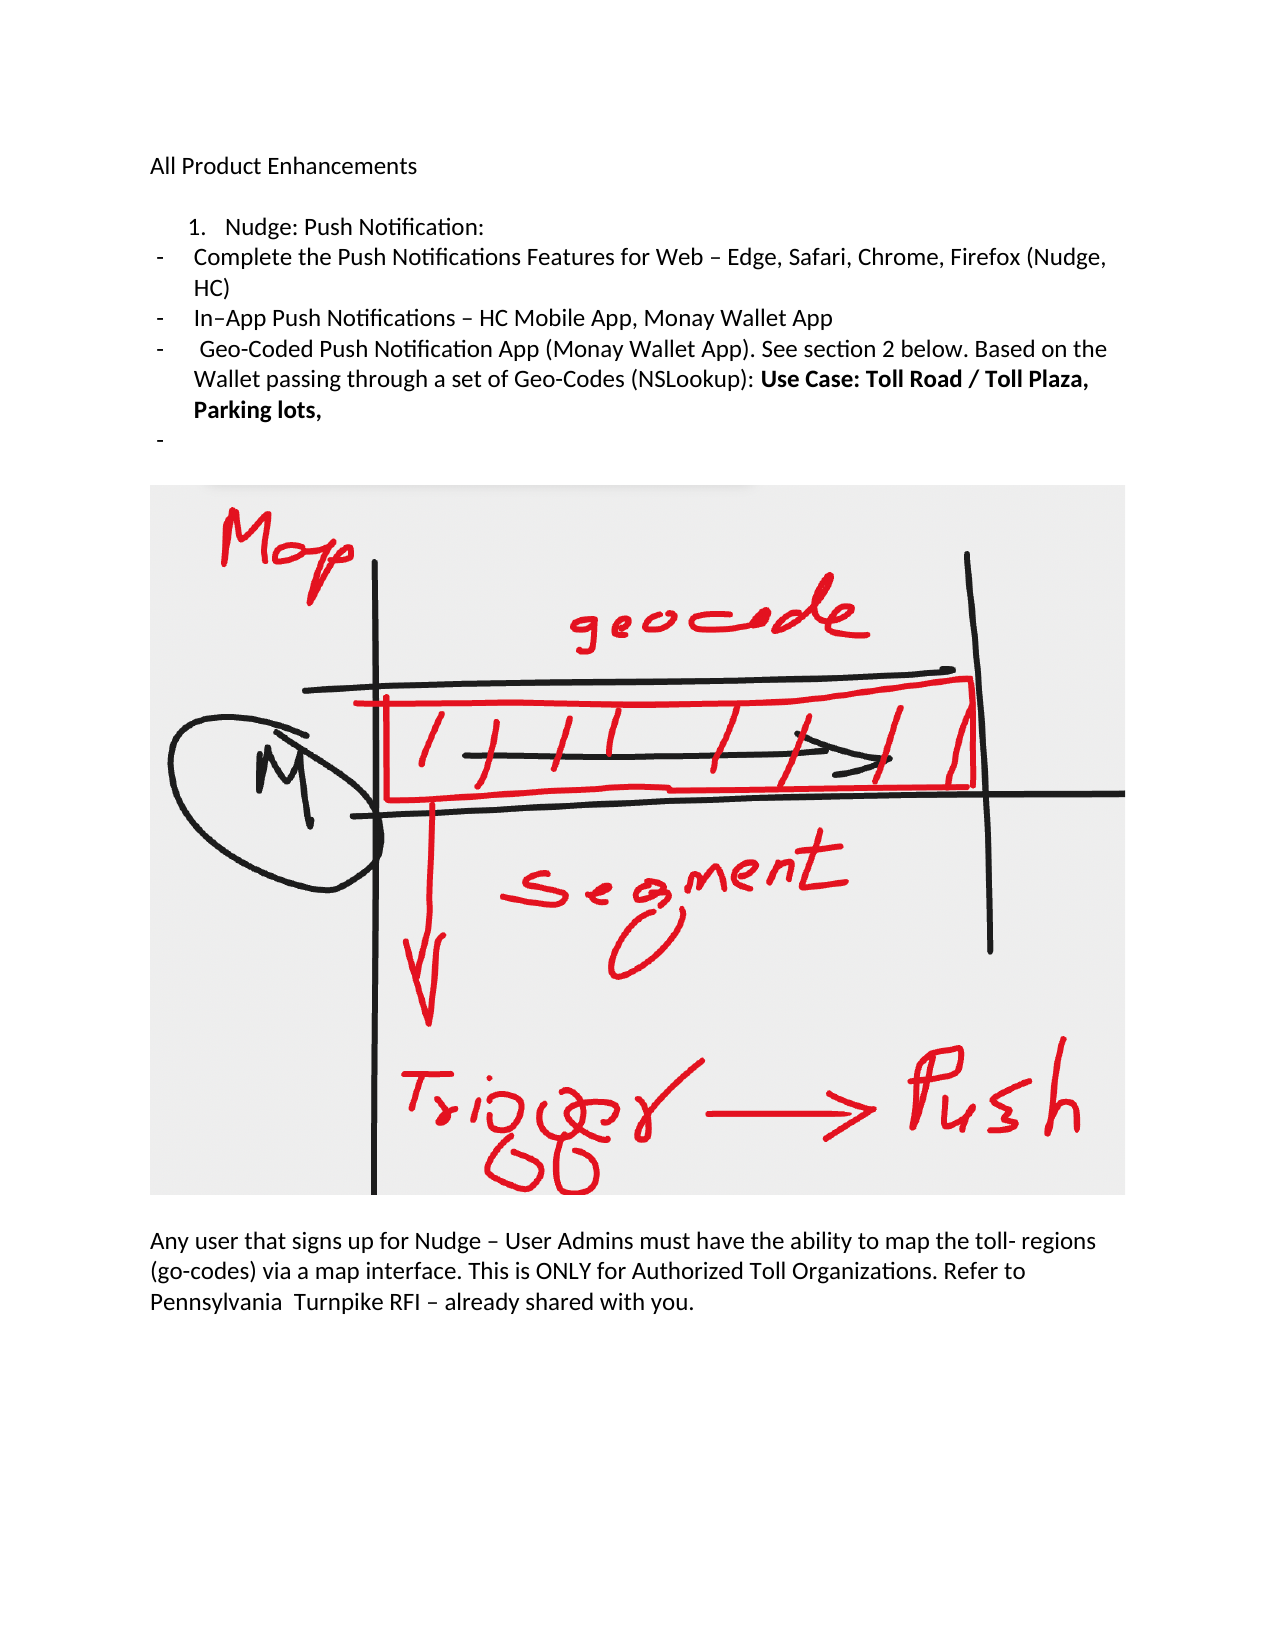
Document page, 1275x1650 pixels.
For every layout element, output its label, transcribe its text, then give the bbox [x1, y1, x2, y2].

text All Product Enhancements [150, 150, 1125, 181]
list Complete the Push Notifications Features for Web – Edge, Safari, Chrome, Firefox (Nudge, HC) [156, 242, 1125, 303]
list Geo-Coded Push Notification App (Monay Wallet App). See section 2 below. Based on the Wallet passing through a set of Geo-Codes (NSLookup): Use Case: Toll Road / Toll Plaza, Parking lots, [156, 333, 1125, 425]
list Nudge: Push Notification: [187, 211, 1125, 242]
list In–App Push Notifications – HC Mobile App, Monay Wallet App [156, 303, 1125, 333]
picture [150, 485, 1125, 1195]
text Any user that signs up for Nudge – User Admins must have the ability to map the toll- regions (go-codes) via a map interface. This is ONLY for Authorized Toll Organizations. Refer to Pennsylvania Turnpike RFI – already shared with you. [150, 1225, 1125, 1316]
